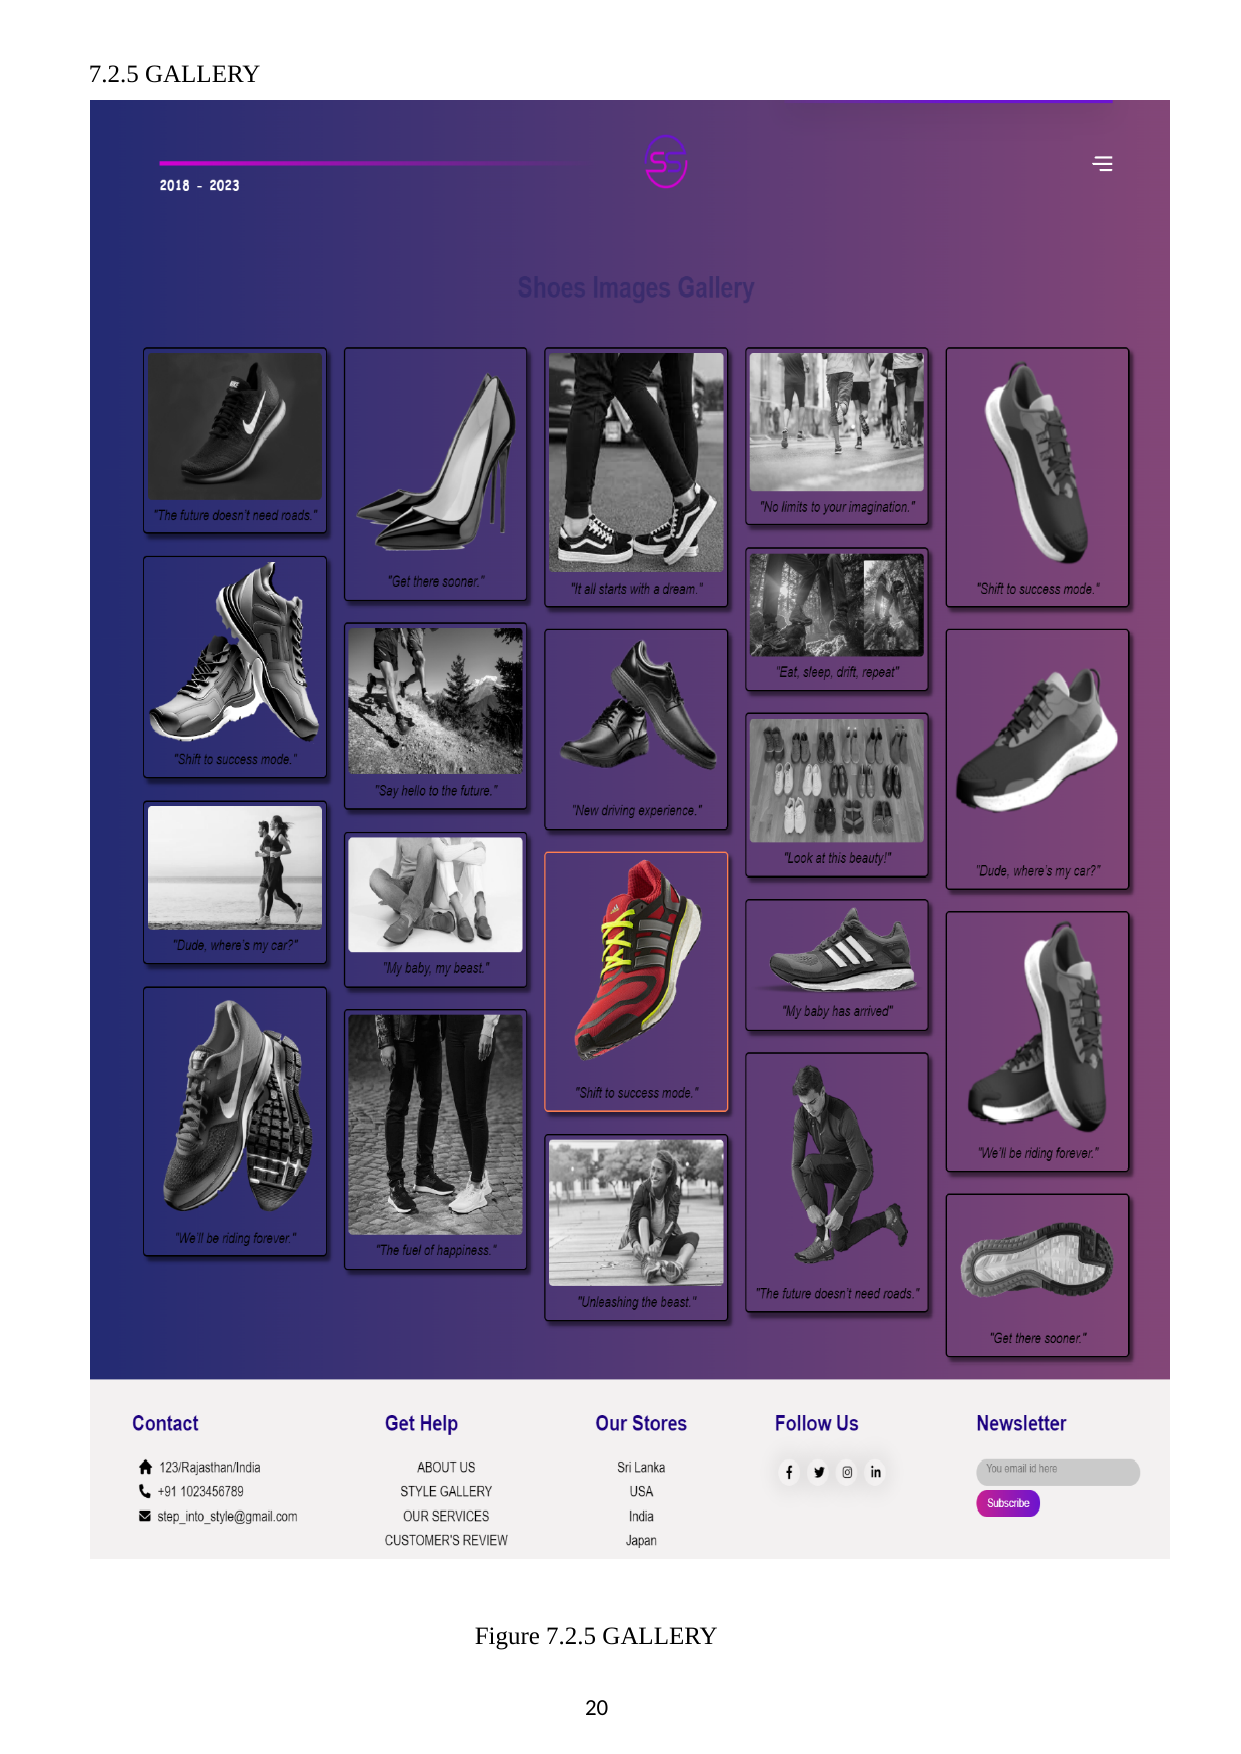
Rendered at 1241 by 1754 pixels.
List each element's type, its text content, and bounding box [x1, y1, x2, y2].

picture [88, 100, 1168, 1557]
text Figure 7.2.5 GALLERY [89, 1557, 1103, 1649]
text 7.2.5 GALLERY [89, 59, 1105, 88]
